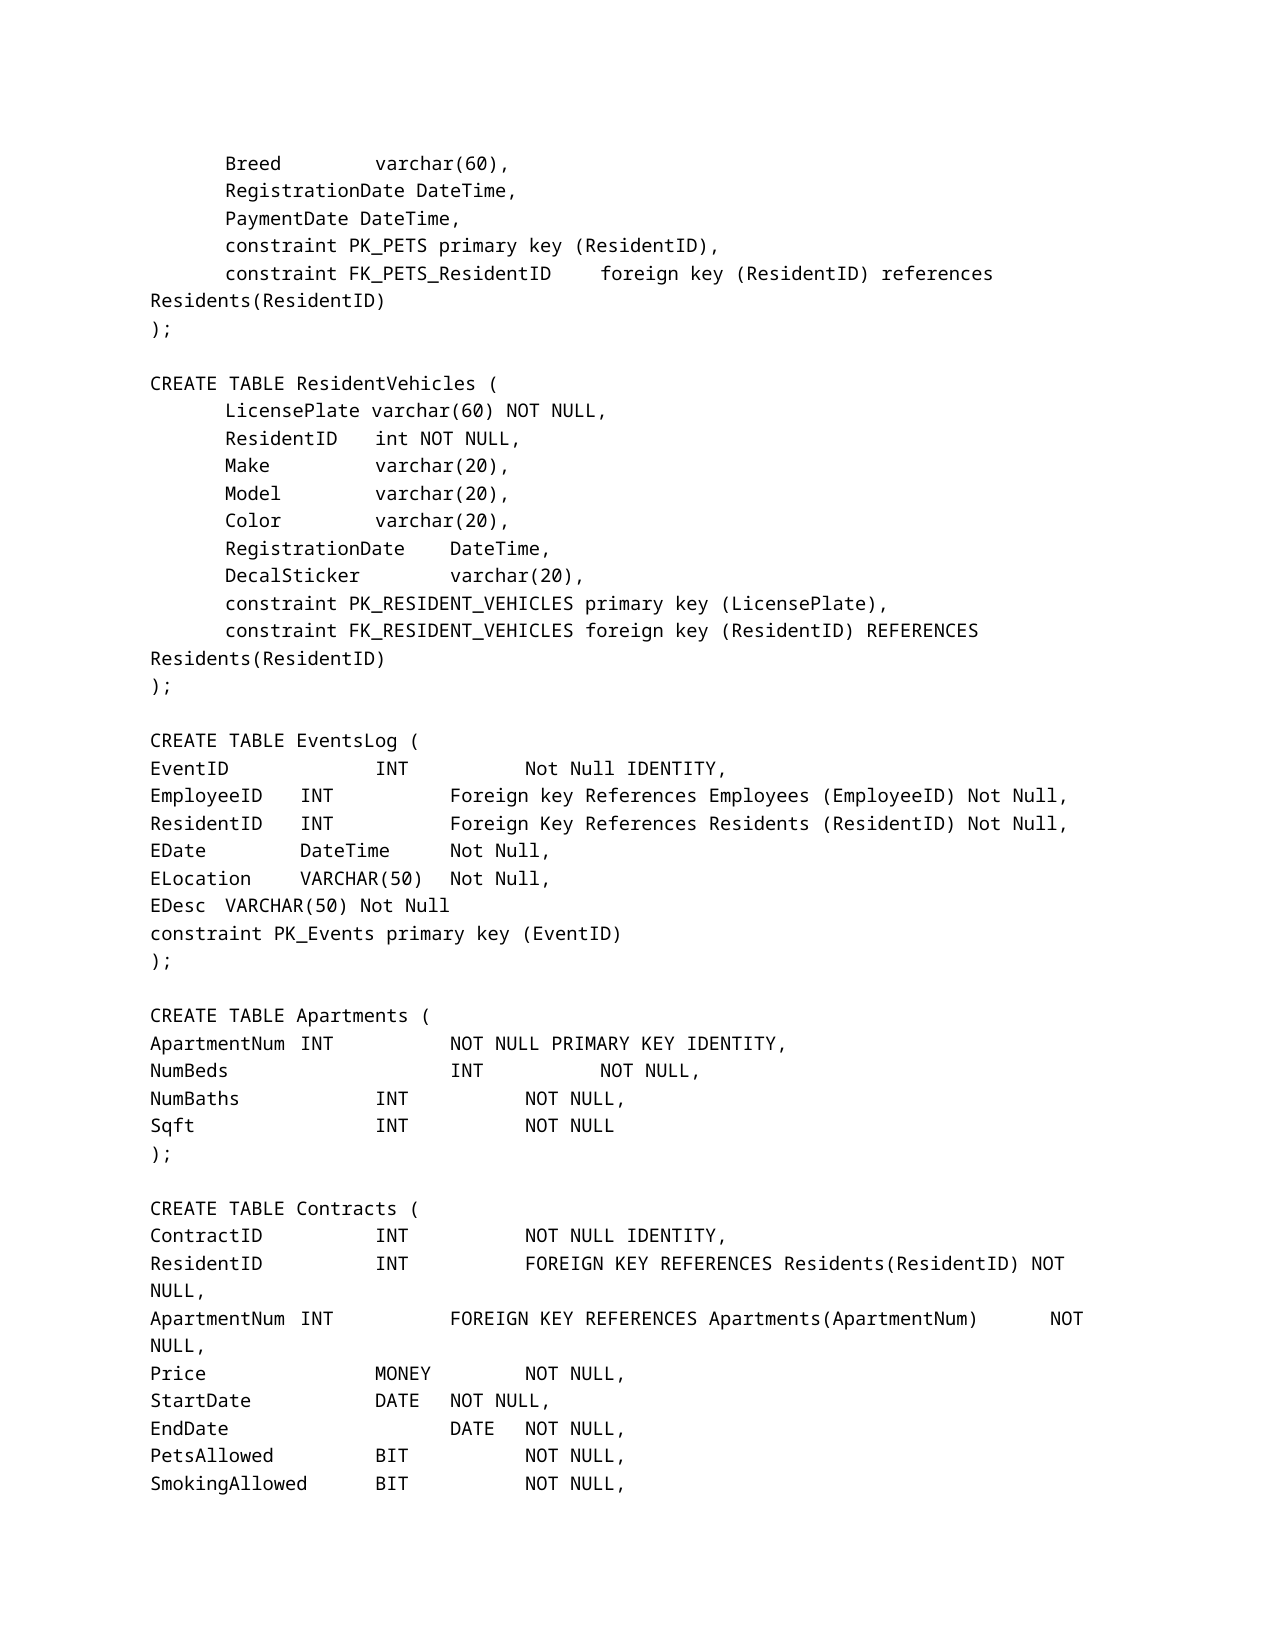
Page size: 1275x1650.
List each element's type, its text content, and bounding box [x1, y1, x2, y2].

text Price MONEY NOT NULL, [150, 1360, 1125, 1386]
text ContractID INT NOT NULL IDENTITY, [150, 1222, 1125, 1248]
text StartDate DATE NOT NULL, [150, 1387, 1125, 1413]
text ); [150, 315, 1125, 341]
text constraint FK_PETS_ResidentID foreign key (ResidentID) references Residents(ResidentID) [150, 260, 1125, 313]
text Sqft INT NOT NULL [150, 1112, 1125, 1138]
text ); [150, 1140, 1125, 1166]
text Make varchar(20), [150, 452, 1125, 478]
text ResidentID INT FOREIGN KEY REFERENCES Residents(ResidentID) NOT NULL, [150, 1250, 1125, 1303]
text LicensePlate varchar(60) NOT NULL, [150, 397, 1125, 423]
text Breed varchar(60), [150, 150, 1125, 176]
text Color varchar(20), [150, 507, 1125, 533]
text DecalSticker varchar(20), [150, 562, 1125, 588]
text ApartmentNum INT FOREIGN KEY REFERENCES Apartments(ApartmentNum) NOT NULL, [150, 1305, 1125, 1358]
text CREATE TABLE EventsLog ( [150, 727, 1125, 753]
text RegistrationDate DateTime, [150, 535, 1125, 561]
text CREATE TABLE Contracts ( [150, 1195, 1125, 1221]
text Model varchar(20), [150, 480, 1125, 506]
text EmployeeID INT Foreign key References Employees (EmployeeID) Not Null, [150, 782, 1125, 808]
text PetsAllowed BIT NOT NULL, [150, 1442, 1125, 1468]
text constraint PK_RESIDENT_VEHICLES primary key (LicensePlate), [150, 590, 1125, 616]
text SmokingAllowed BIT NOT NULL, [150, 1470, 1125, 1496]
text NumBaths INT NOT NULL, [150, 1085, 1125, 1111]
text ResidentID INT Foreign Key References Residents (ResidentID) Not Null, [150, 810, 1125, 836]
text ELocation VARCHAR(50) Not Null, [150, 865, 1125, 891]
text constraint PK_PETS primary key (ResidentID), [150, 232, 1125, 258]
text ); [150, 947, 1125, 973]
text constraint PK_Events primary key (EventID) [150, 920, 1125, 946]
text PaymentDate DateTime, [150, 205, 1125, 231]
text ApartmentNum INT NOT NULL PRIMARY KEY IDENTITY, [150, 1030, 1125, 1056]
text constraint FK_RESIDENT_VEHICLES foreign key (ResidentID) REFERENCES Residents(ResidentID) [150, 617, 1125, 671]
text EDesc VARCHAR(50) Not Null [150, 892, 1125, 918]
text EventID INT Not Null IDENTITY, [150, 755, 1125, 781]
text ); [150, 672, 1125, 698]
text EndDate DATE NOT NULL, [150, 1415, 1125, 1441]
text RegistrationDate DateTime, [150, 177, 1125, 203]
text EDate DateTime Not Null, [150, 837, 1125, 863]
text ResidentID int NOT NULL, [150, 425, 1125, 451]
text CREATE TABLE ResidentVehicles ( [150, 370, 1125, 396]
text NumBeds INT NOT NULL, [150, 1057, 1125, 1083]
text CREATE TABLE Apartments ( [150, 1002, 1125, 1028]
